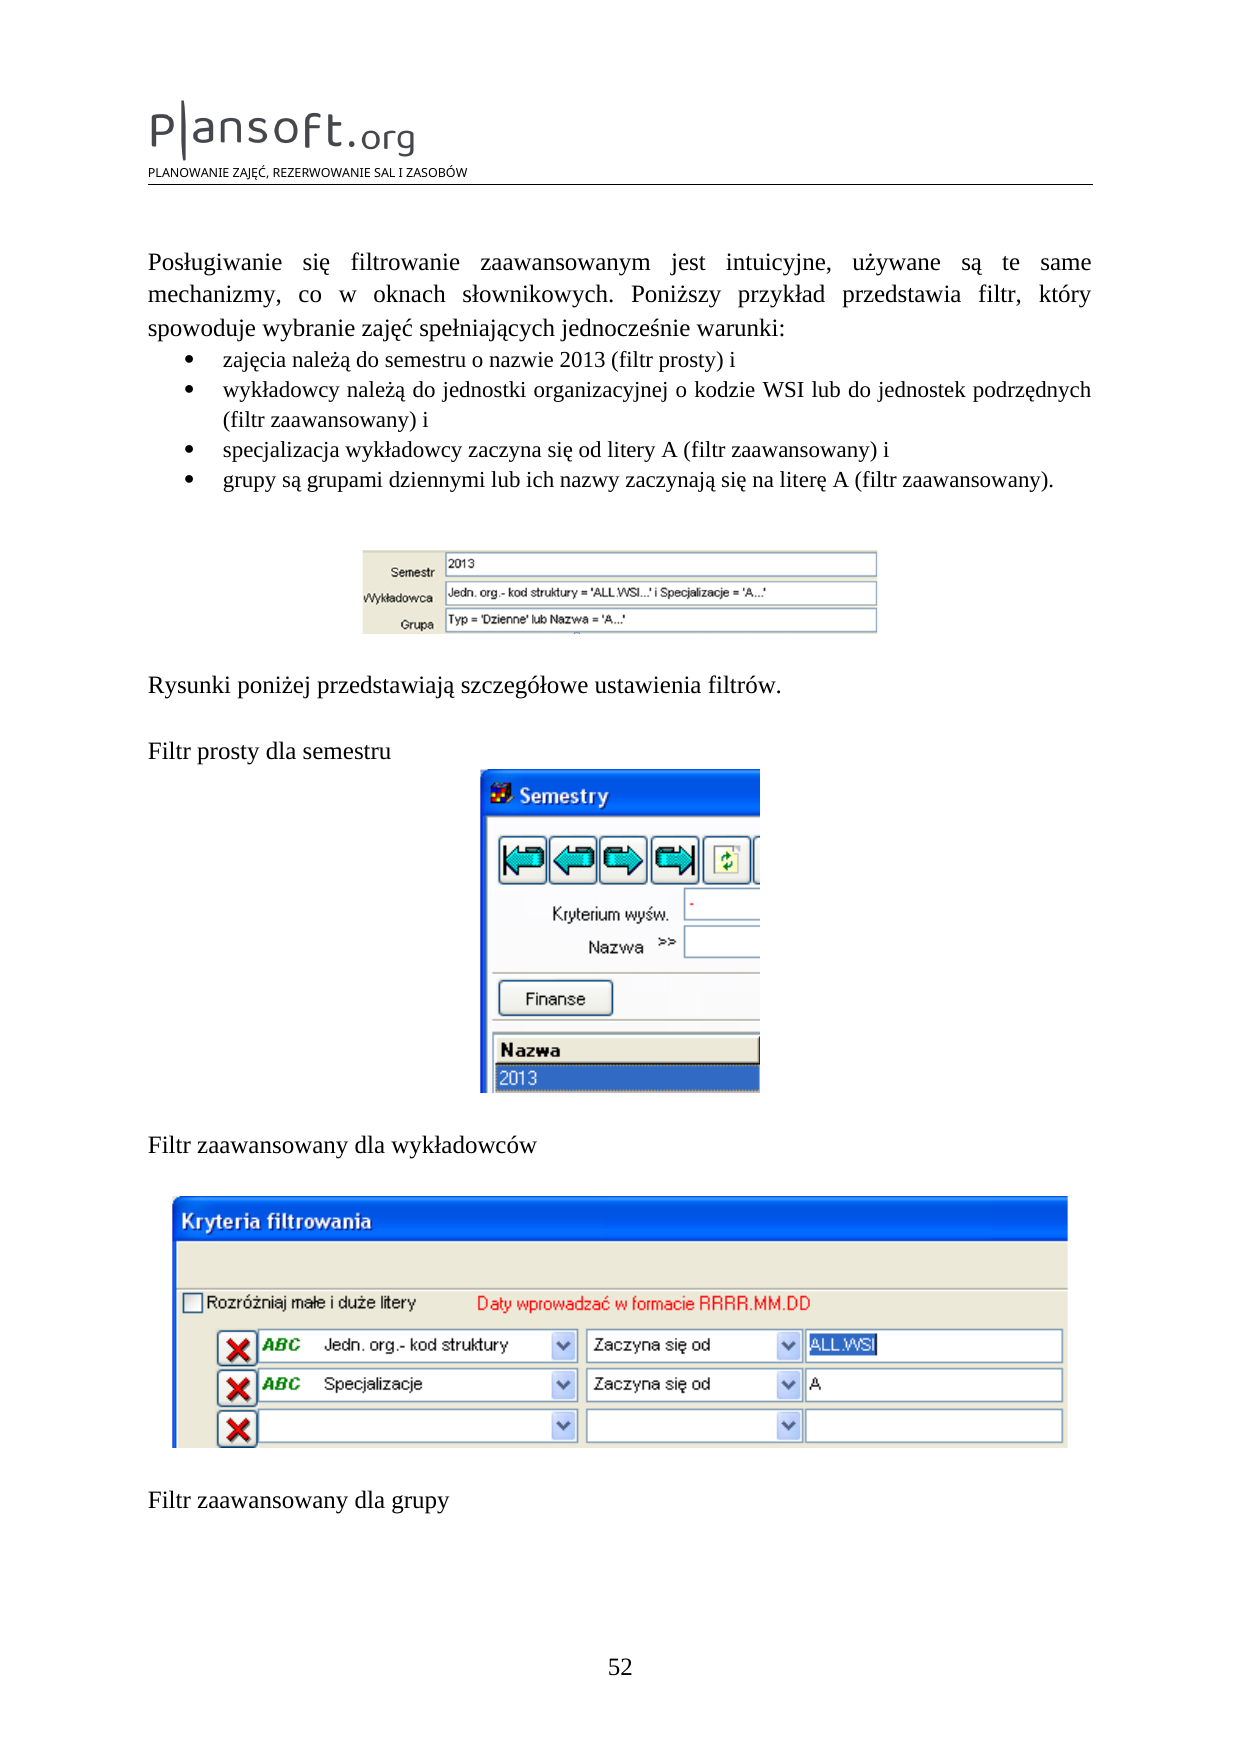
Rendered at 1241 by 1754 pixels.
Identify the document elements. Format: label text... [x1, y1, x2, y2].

text Filtr prosty dla semestru [148, 736, 1093, 765]
picture [147, 73, 418, 165]
picture [172, 1196, 1068, 1448]
picture [480, 769, 760, 1093]
picture [362, 550, 878, 634]
list zajęcia należą do semestru o nazwie 2013 (filtr prosty) i [185, 346, 1093, 372]
text Filtr zaawansowany dla wykładowców [148, 1130, 1093, 1159]
list grupy są grupami dziennymi lub ich nazwy zaczynają się na literę A (filtr zaawansowany). [185, 466, 1093, 493]
text Rysunki poniżej przedstawiają szczegółowe ustawienia filtrów. [148, 670, 1093, 699]
text Posługiwanie się filtrowanie zaawansowanym jest intuicyjne, używane są te same mechanizmy, co w oknach słownikowych. Poniższy przykład przedstawia filtr, który spowoduje wybranie zajęć spełniających jednocześnie warunki: [148, 247, 1093, 341]
list wykładowcy należą do jednostki organizacyjnej o kodzie WSI lub do jednostek podrzędnych (filtr zaawansowany) i [185, 376, 1093, 432]
list specjalizacja wykładowcy zaczyna się od litery A (filtr zaawansowany) i [185, 436, 1093, 463]
text Filtr zaawansowany dla grupy [148, 1485, 1093, 1514]
